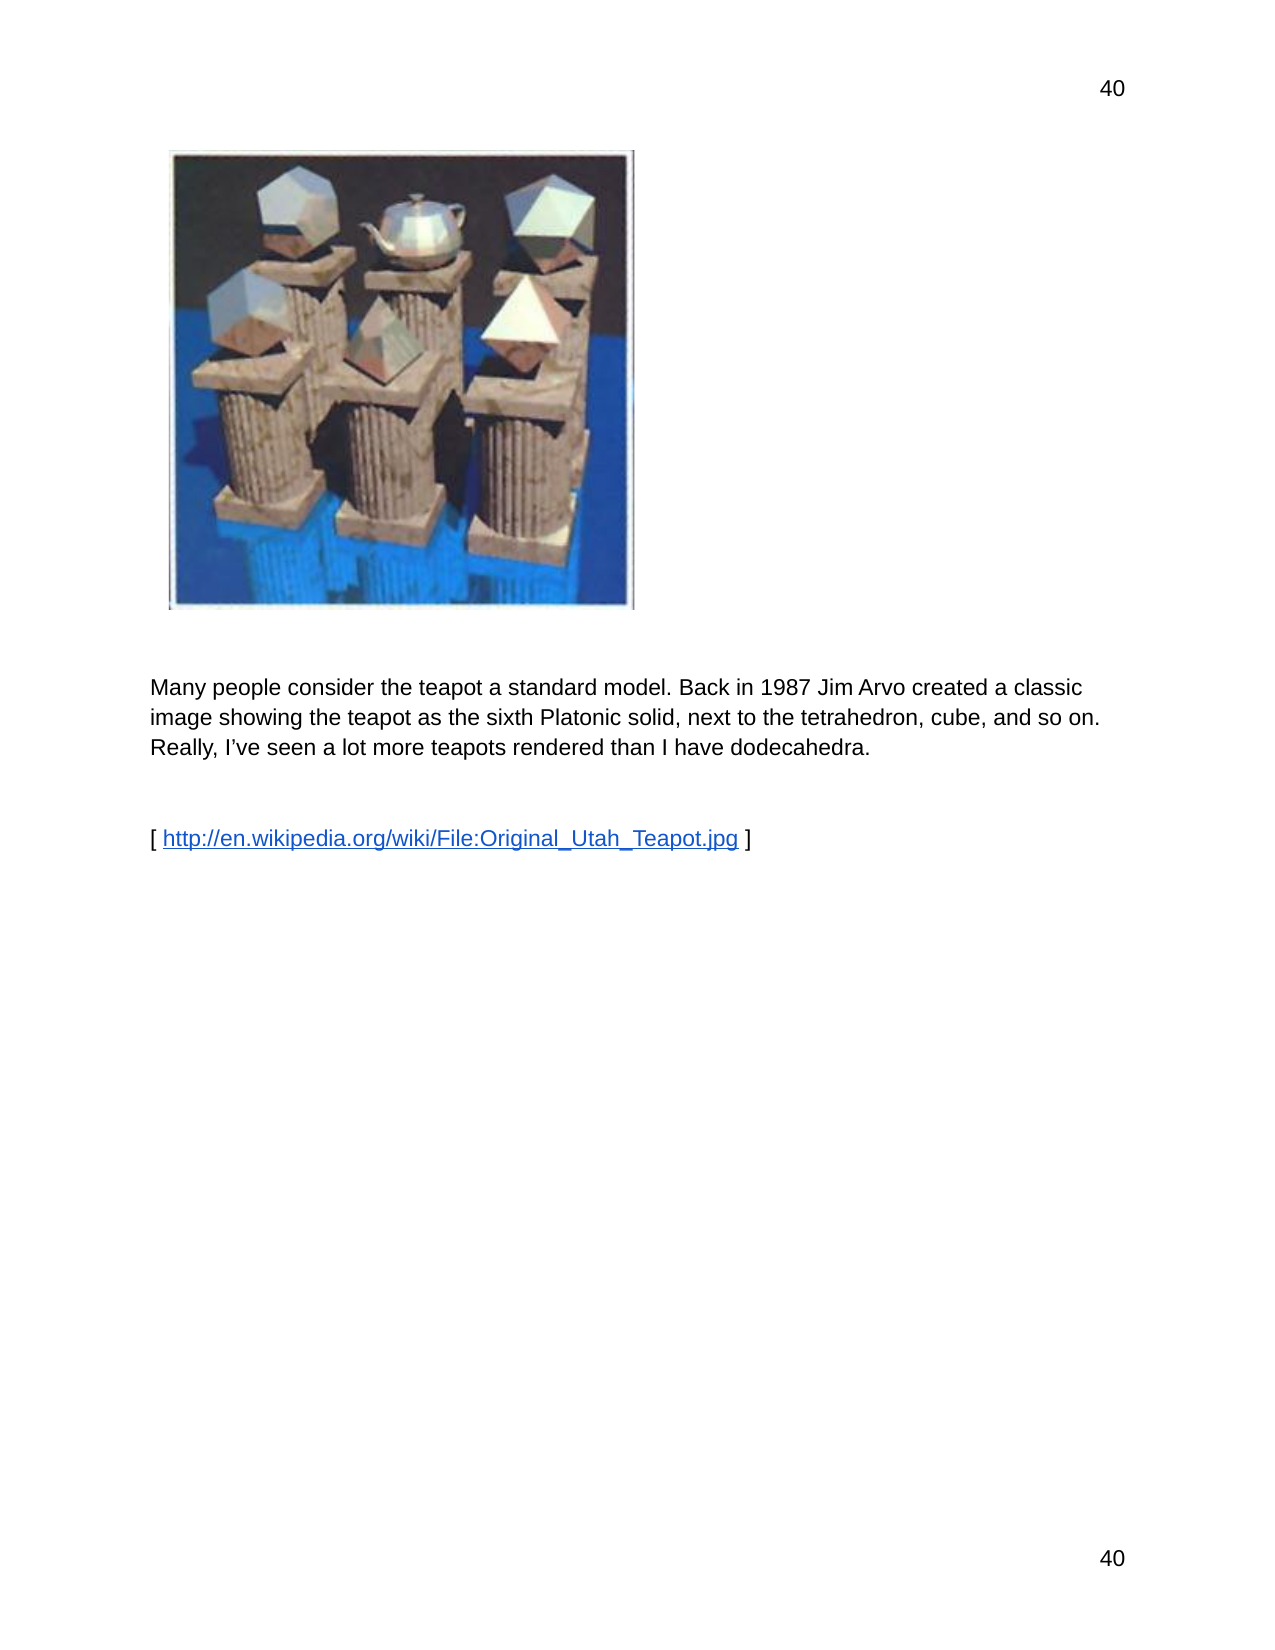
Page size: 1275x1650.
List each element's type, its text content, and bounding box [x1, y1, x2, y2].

picture [168, 150, 635, 610]
text [ http://en.wikipedia.org/wiki/File:Original_Utah_Teapot.jpg ] [150, 825, 1125, 851]
text Many people consider the teapot a standard model. Back in 1987 Jim Arvo created a classic image showing the teapot as the sixth Platonic solid, next to the tetrahedron, cube, and so on. Really, I’ve seen a lot more teapots rendered than I have dodecahedra. [150, 674, 1125, 760]
